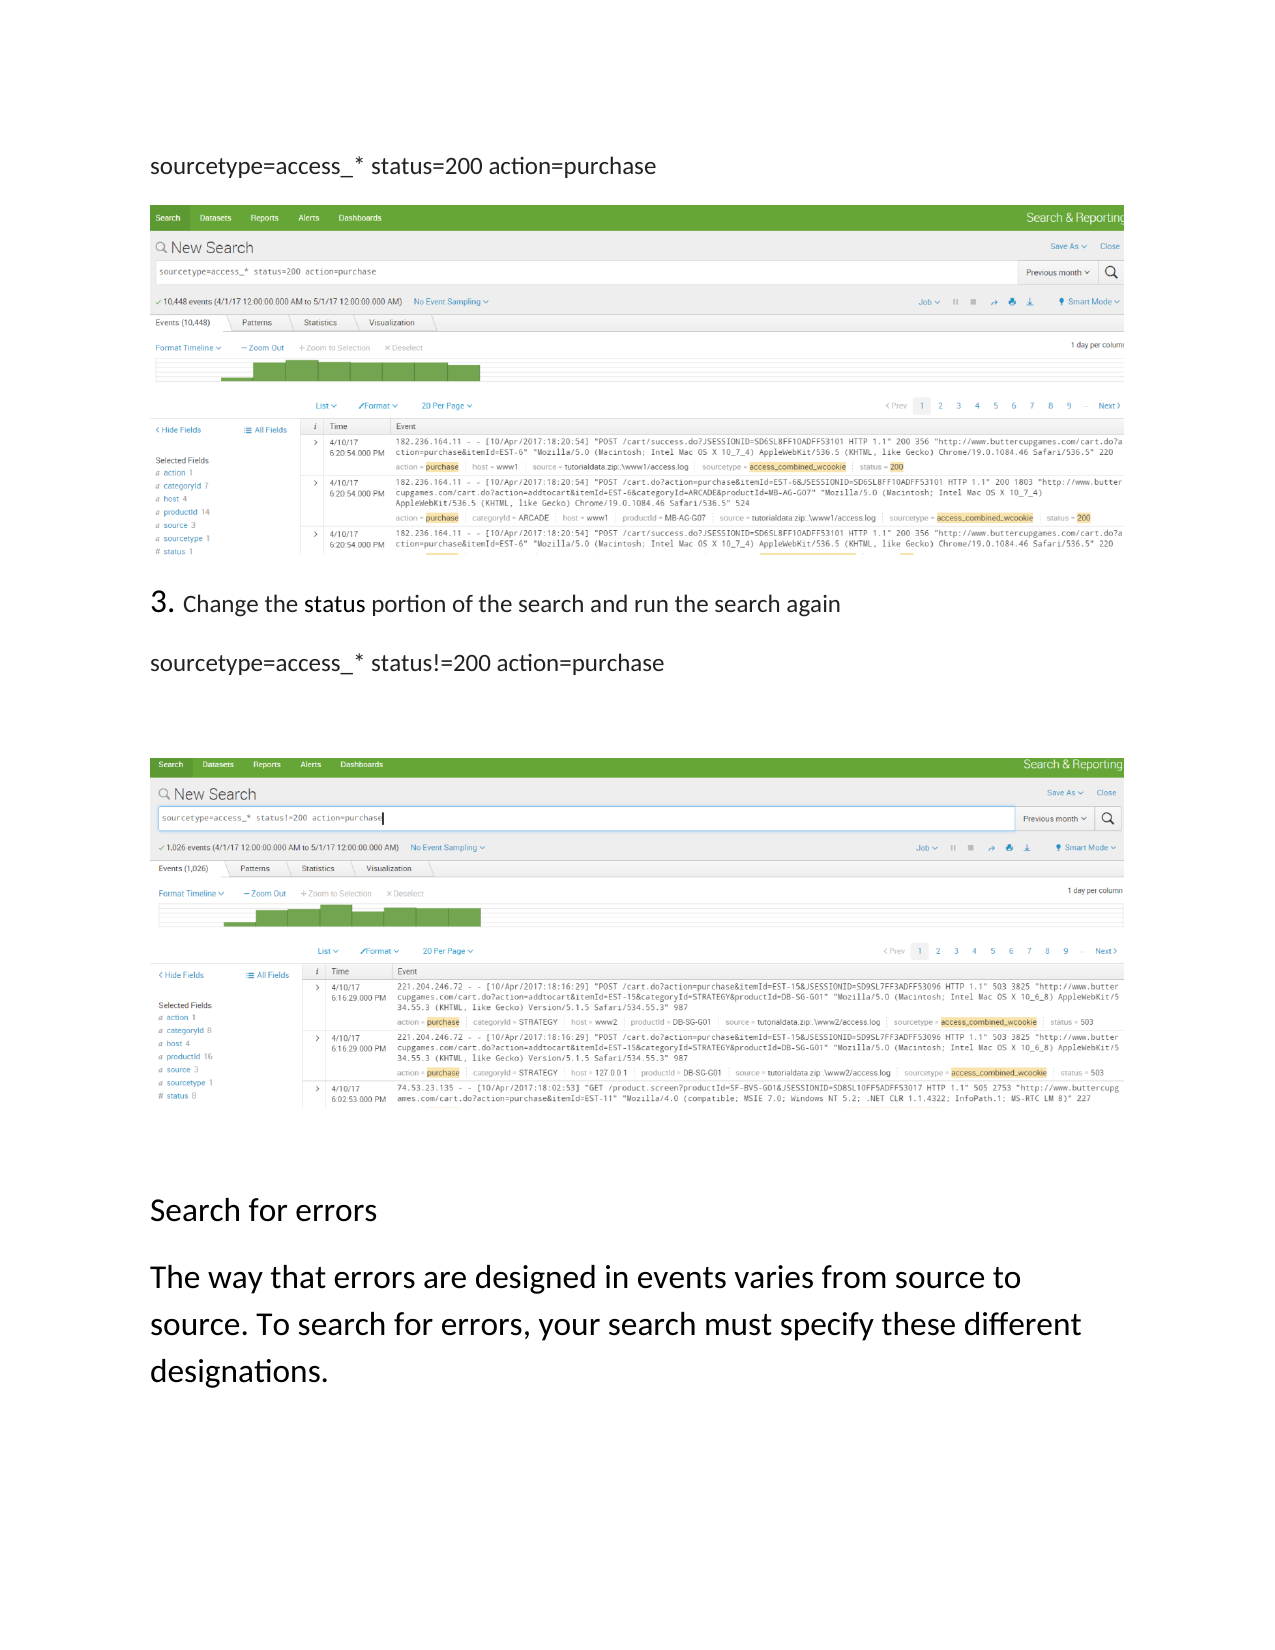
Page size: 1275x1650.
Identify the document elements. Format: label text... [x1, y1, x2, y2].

picture [150, 205, 1124, 555]
picture [150, 758, 1124, 1108]
text 3. Change the status portion of the search and run the search again [150, 580, 1125, 620]
text The way that errors are designed in events varies from source to source. To search for errors, your search must specify these different designations. [150, 1256, 1125, 1391]
text sourcetype=access_* status=200 action=purchase [150, 150, 1125, 181]
text Search for errors [150, 1189, 1125, 1229]
text sourcetype=access_* status!=200 action=purchase [150, 647, 1125, 678]
